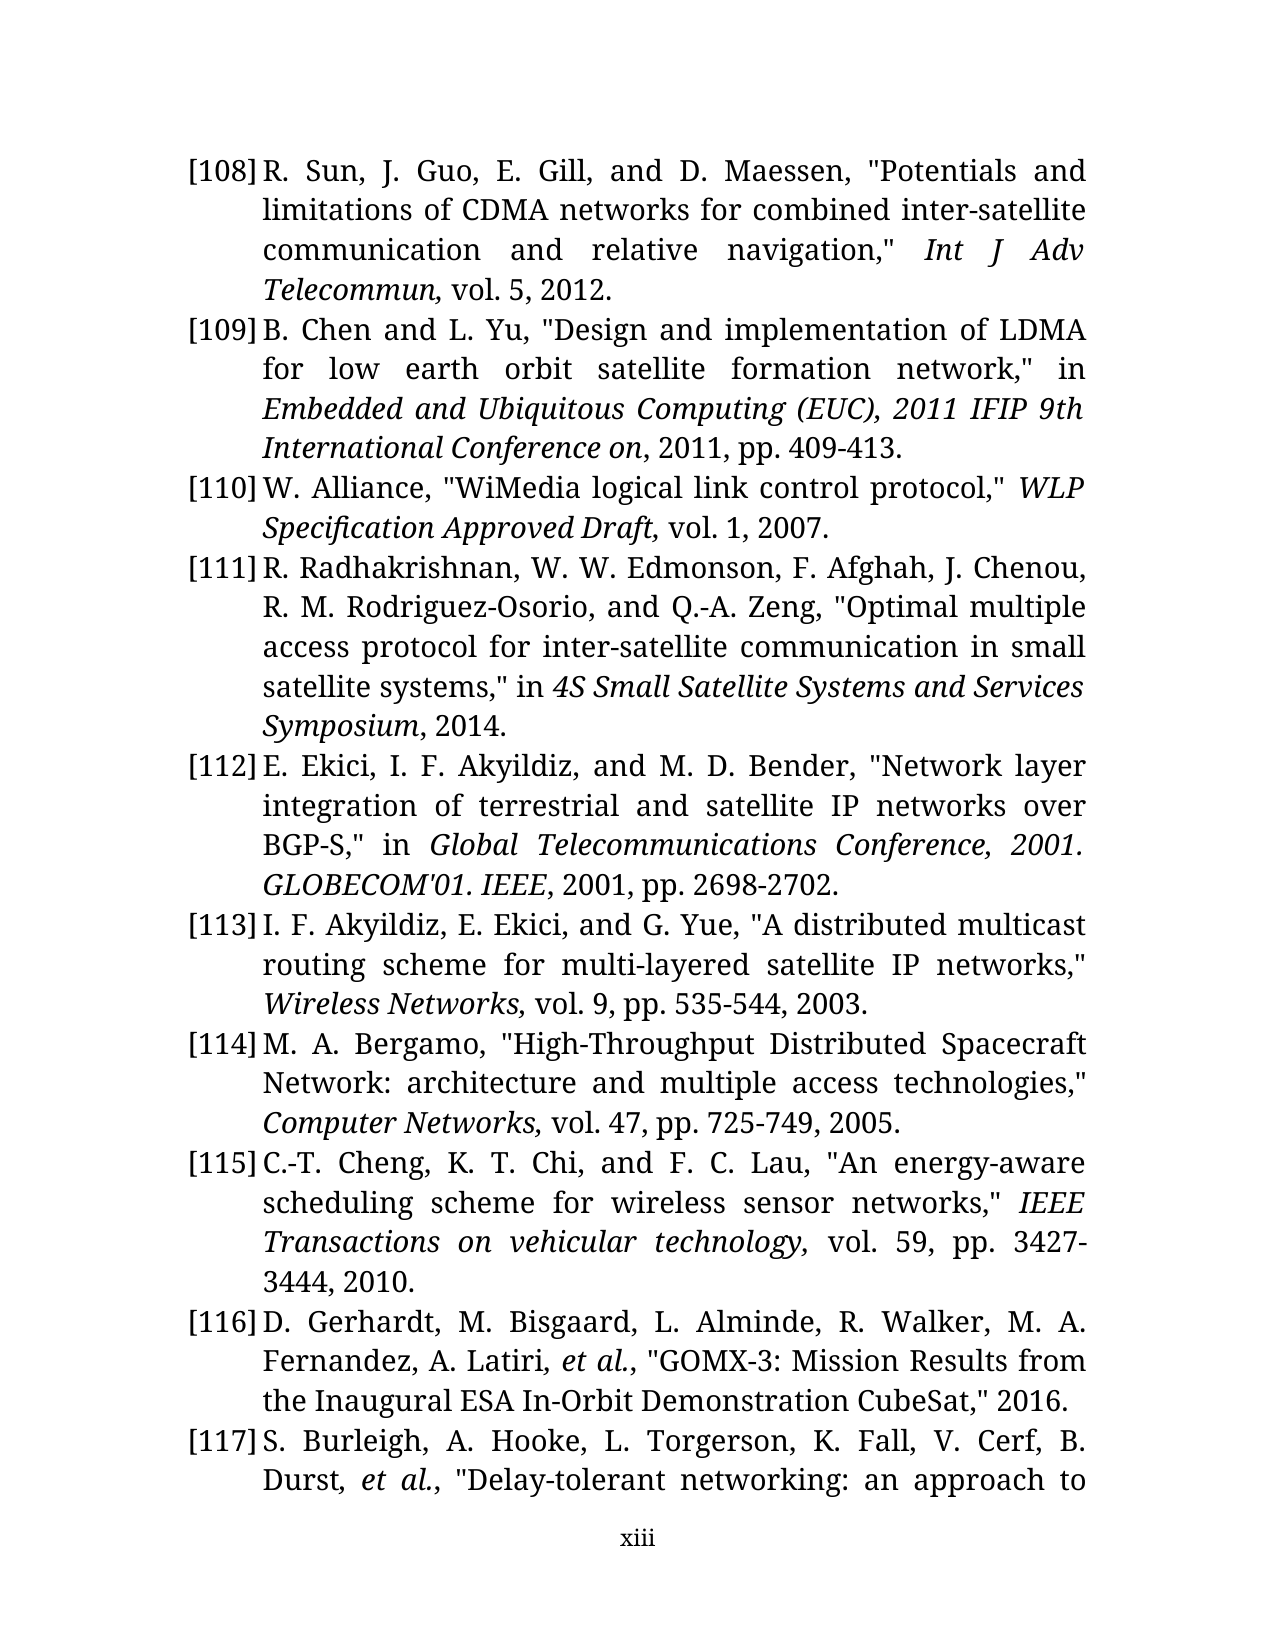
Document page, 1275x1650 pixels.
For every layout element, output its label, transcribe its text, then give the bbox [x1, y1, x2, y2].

text [113] I. F. Akyildiz, E. Ekici, and G. Yue, "A distributed multicast routing scheme for multi-layered satellite IP networks," Wireless Networks, vol. 9, pp. 535-544, 2003. [187, 904, 1087, 1023]
text [110] W. Alliance, "WiMedia logical link control protocol," WLP Specification Approved Draft, vol. 1, 2007. [187, 467, 1087, 547]
text [116] D. Gerhardt, M. Bisgaard, L. Alminde, R. Walker, M. A. Fernandez, A. Latiri, et al., "GOMX-3: Mission Results from the Inaugural ESA In-Orbit Demonstration CubeSat," 2016. [187, 1301, 1087, 1420]
text [109] B. Chen and L. Yu, "Design and implementation of LDMA for low earth orbit satellite formation network," in Embedded and Ubiquitous Computing (EUC), 2011 IFIP 9th International Conference on, 2011, pp. 409-413. [187, 309, 1087, 467]
text [114] M. A. Bergamo, "High-Throughput Distributed Spacecraft Network: architecture and multiple access technologies," Computer Networks, vol. 47, pp. 725-749, 2005. [187, 1023, 1087, 1142]
text [108] R. Sun, J. Guo, E. Gill, and D. Maessen, "Potentials and limitations of CDMA networks for combined inter-satellite communication and relative navigation," Int J Adv Telecommun, vol. 5, 2012. [187, 150, 1087, 309]
text [115] C.-T. Cheng, K. T. Chi, and F. C. Lau, "An energy-aware scheduling scheme for wireless sensor networks," IEEE Transactions on vehicular technology, vol. 59, pp. 3427-3444, 2010. [187, 1142, 1087, 1301]
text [187, 1420, 1087, 1499]
text [111] R. Radhakrishnan, W. W. Edmonson, F. Afghah, J. Chenou, R. M. Rodriguez-Osorio, and Q.-A. Zeng, "Optimal multiple access protocol for inter-satellite communication in small satellite systems," in 4S Small Satellite Systems and Services Symposium, 2014. [187, 547, 1087, 745]
text [112] E. Ekici, I. F. Akyildiz, and M. D. Bender, "Network layer integration of terrestrial and satellite IP networks over BGP-S," in Global Telecommunications Conference, 2001. GLOBECOM'01. IEEE, 2001, pp. 2698-2702. [187, 745, 1087, 904]
